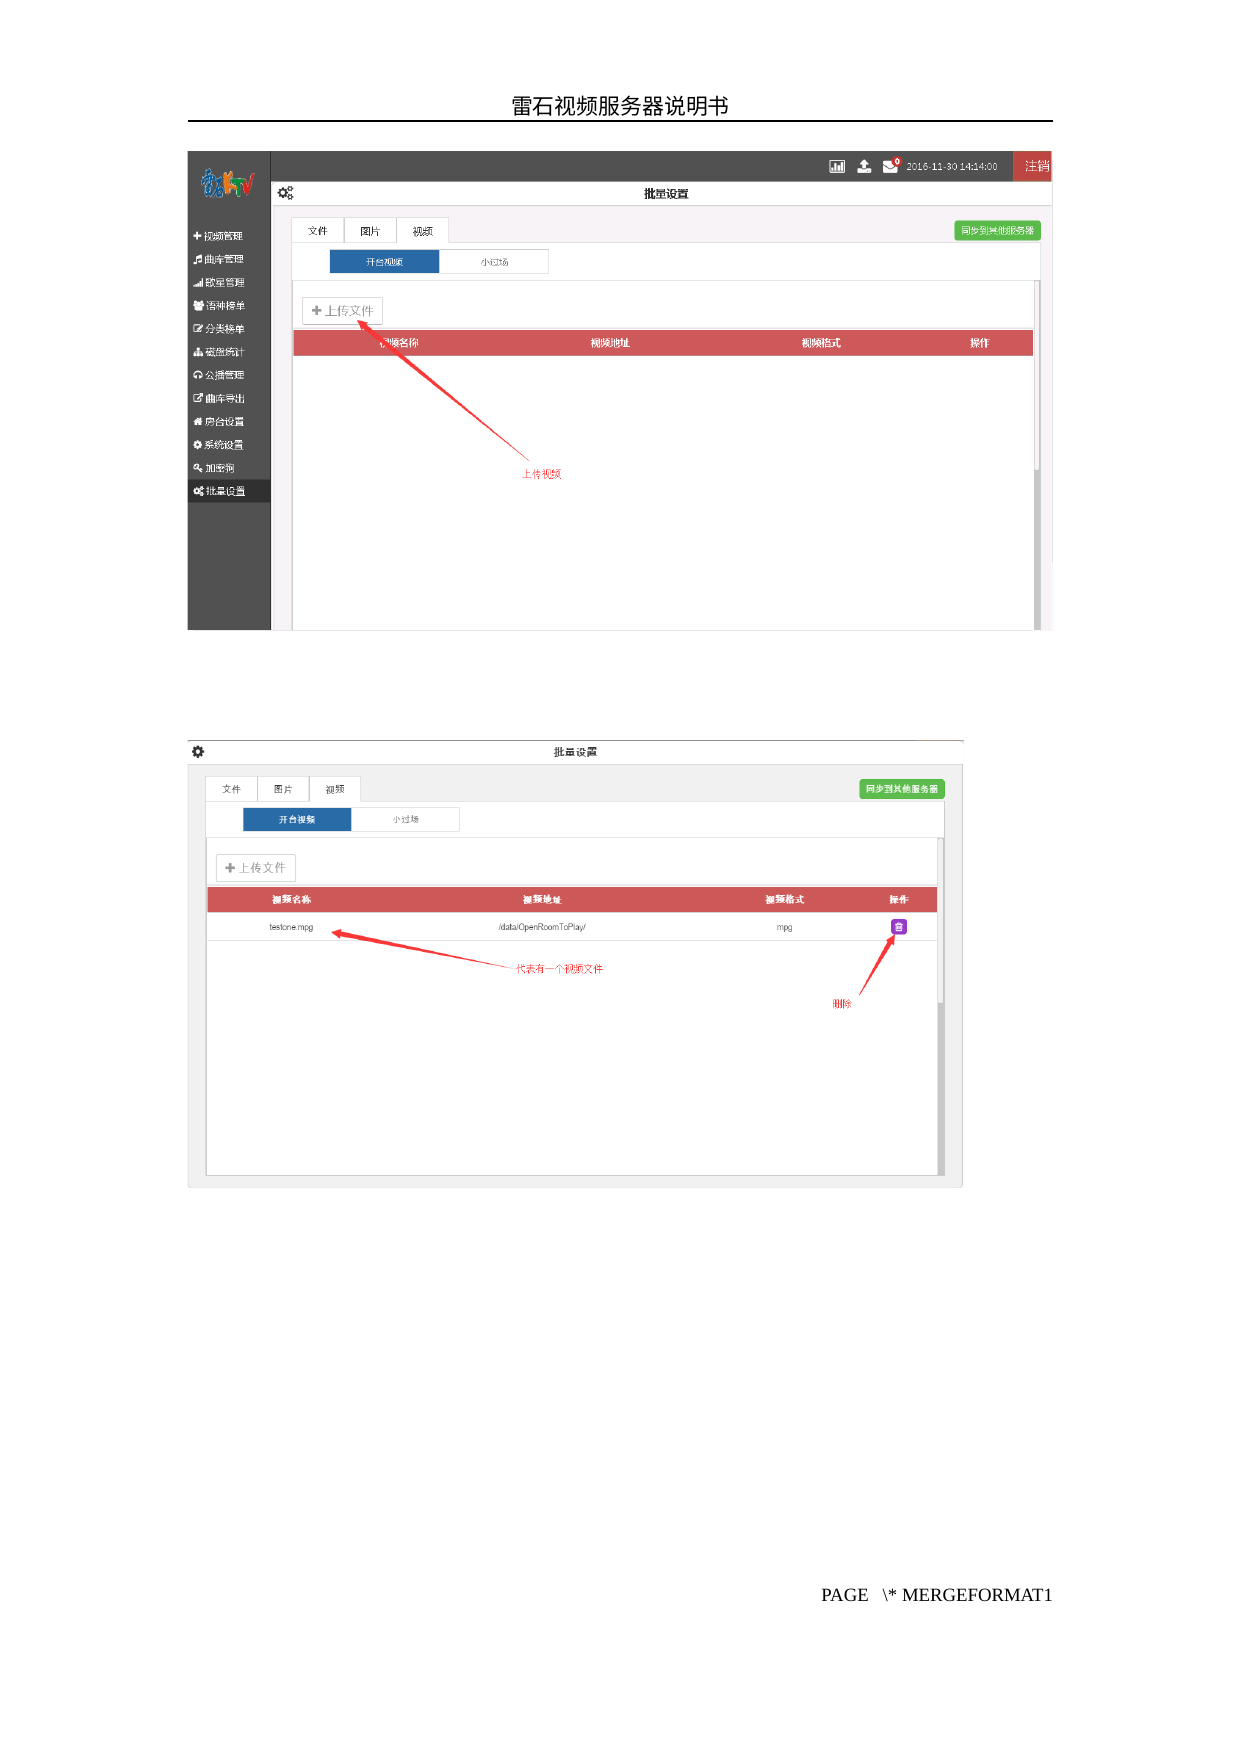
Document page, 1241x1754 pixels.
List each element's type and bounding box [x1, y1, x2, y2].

picture [187, 150, 1053, 631]
picture [187, 740, 965, 1188]
